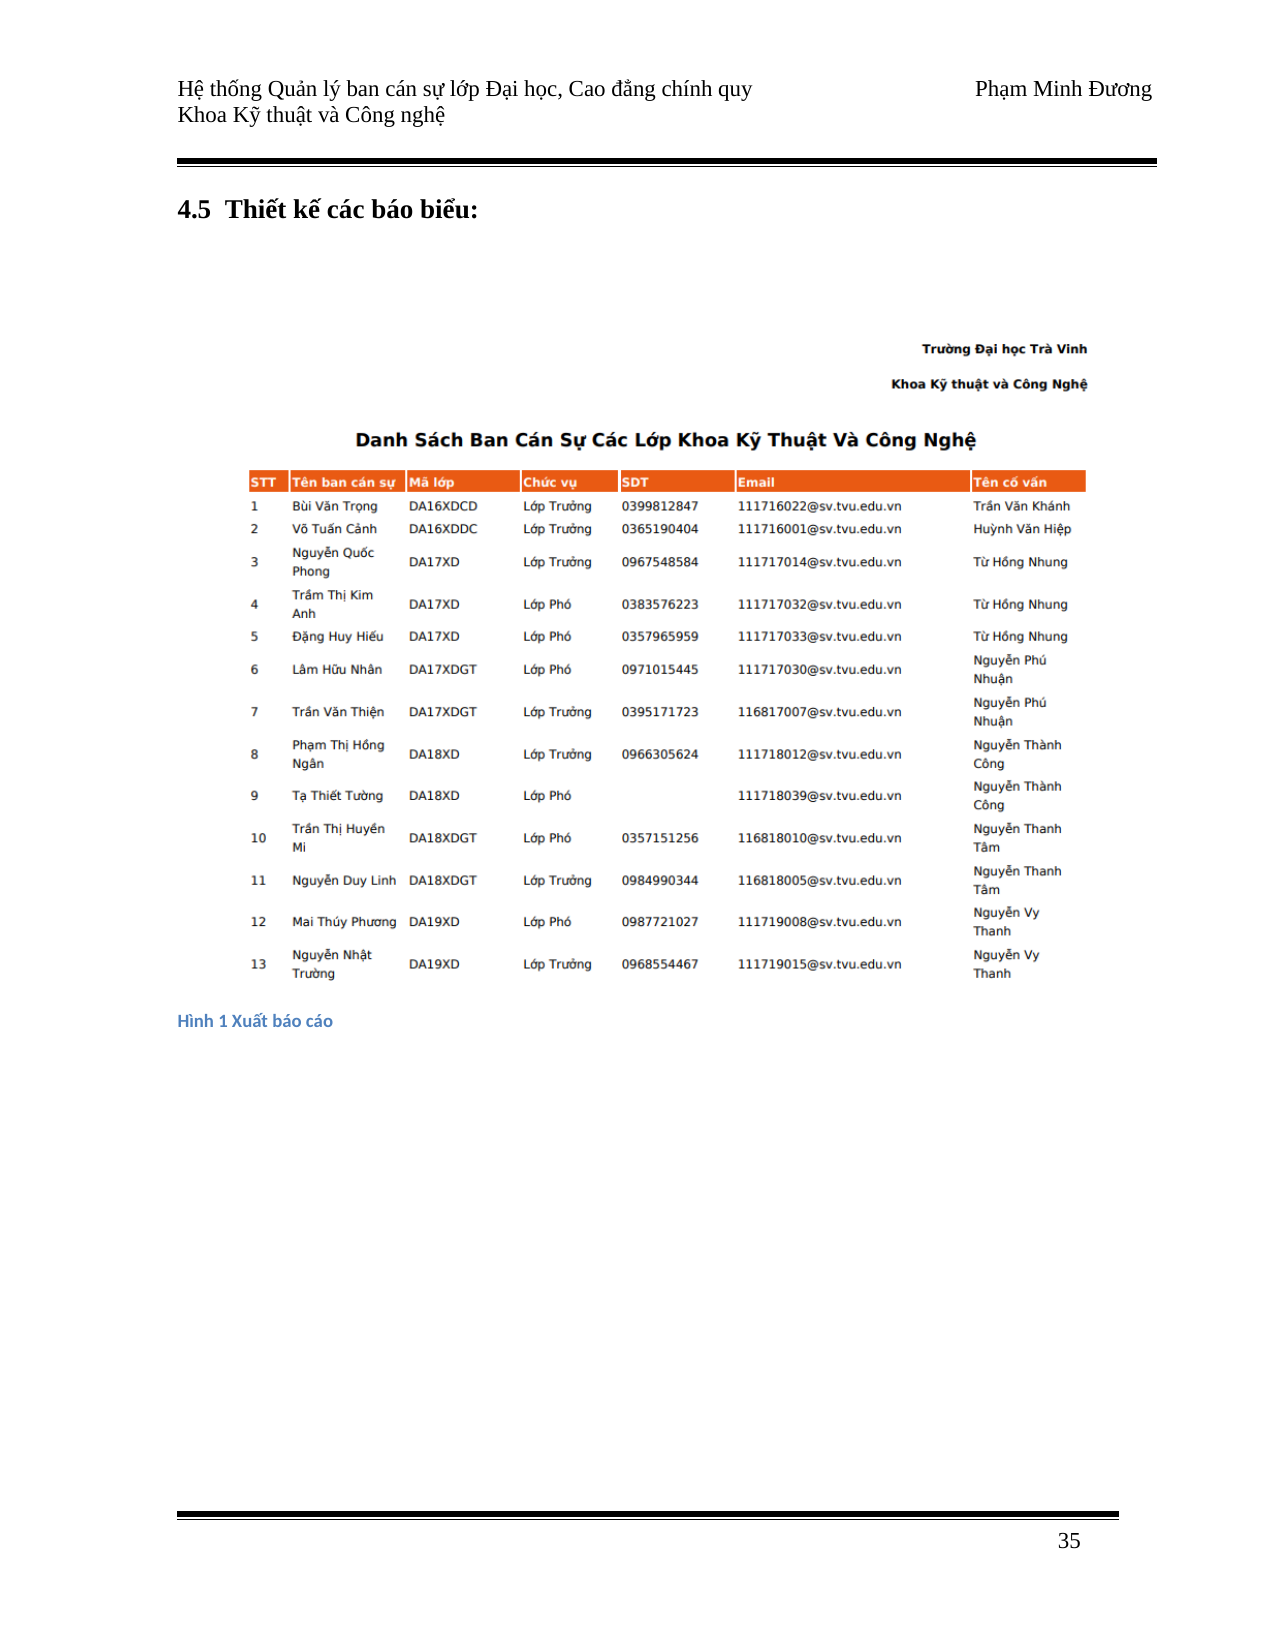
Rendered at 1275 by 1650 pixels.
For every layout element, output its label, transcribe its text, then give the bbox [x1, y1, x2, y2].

picture [177, 252, 1157, 983]
subtitle 4.5 Thiết kế các báo biểu: [177, 193, 1157, 225]
